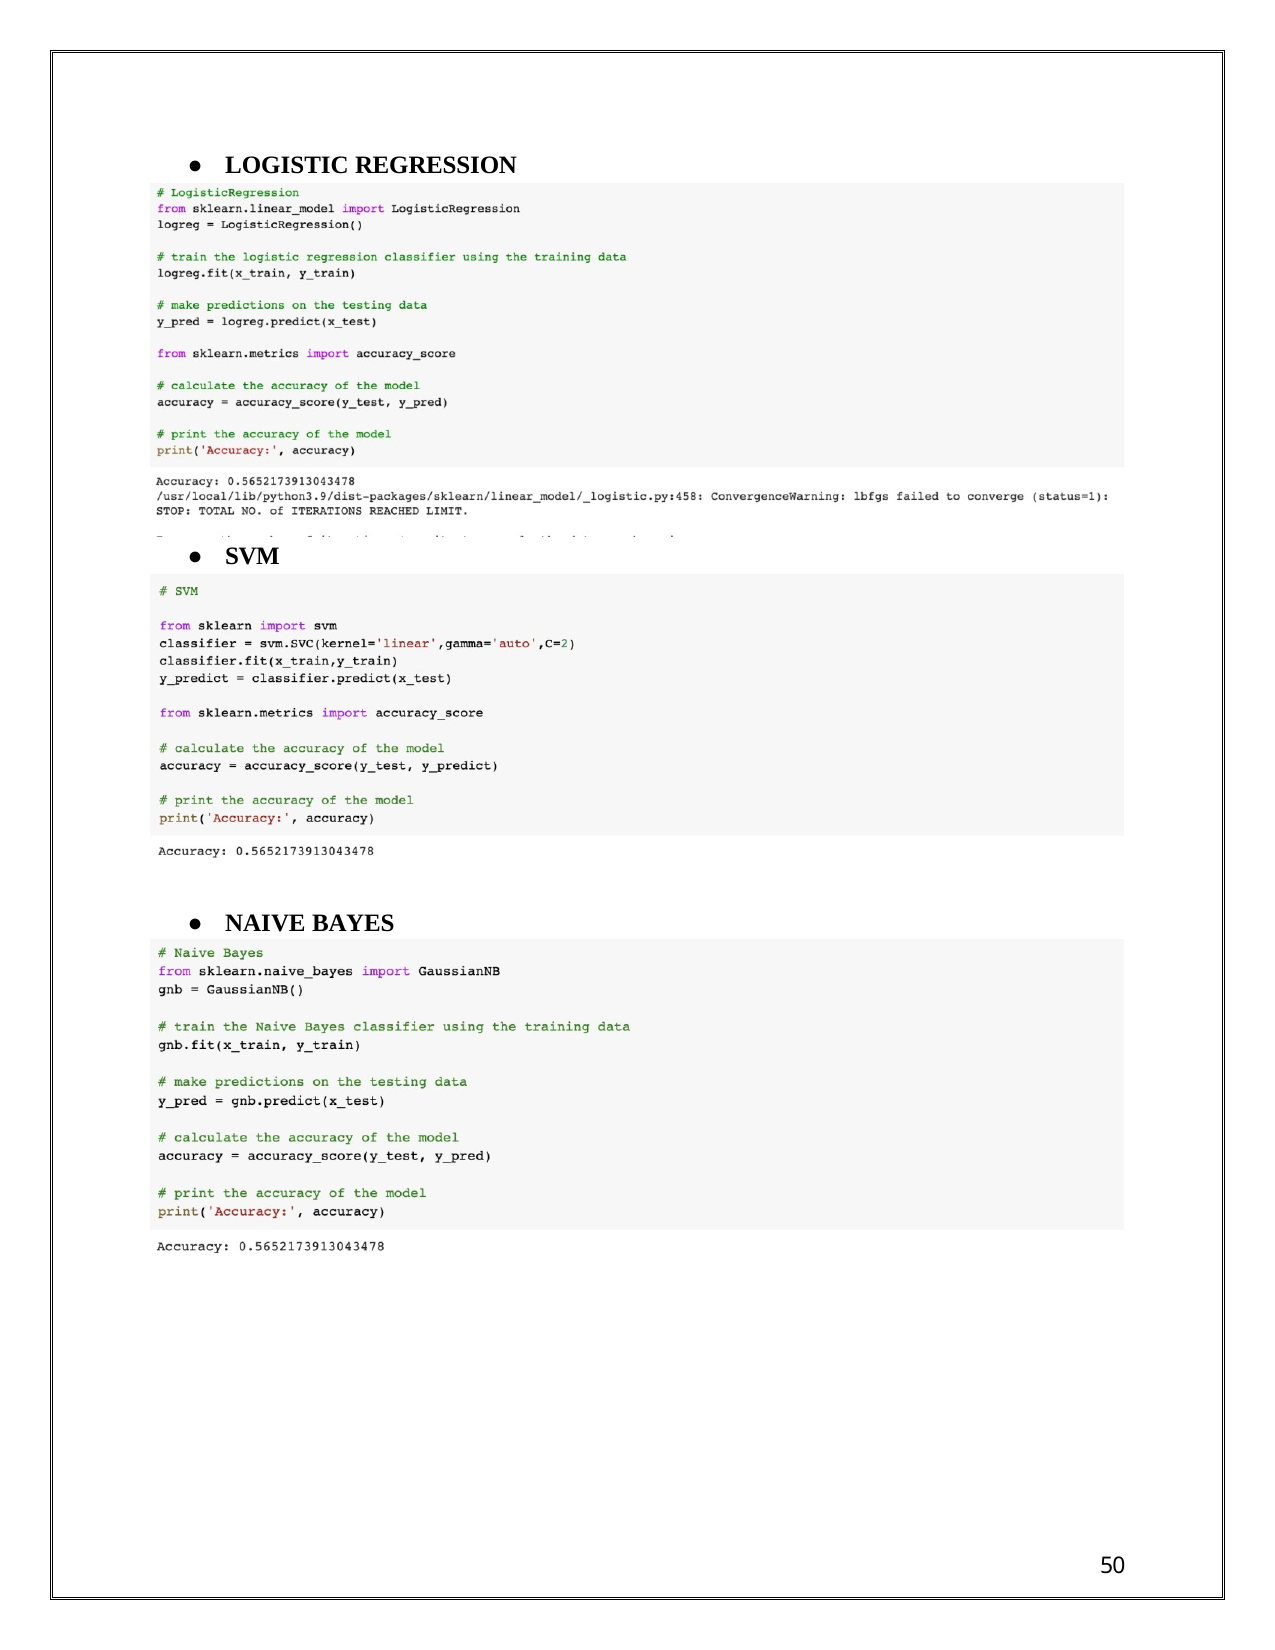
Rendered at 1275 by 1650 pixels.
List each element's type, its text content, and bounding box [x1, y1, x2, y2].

picture [150, 939, 1125, 1253]
list NAIVE BAYES [187, 908, 1162, 936]
list LOGISTIC REGRESSION [187, 150, 1162, 179]
picture [150, 183, 187, 537]
list SVM [187, 183, 1162, 570]
picture [150, 574, 1124, 858]
